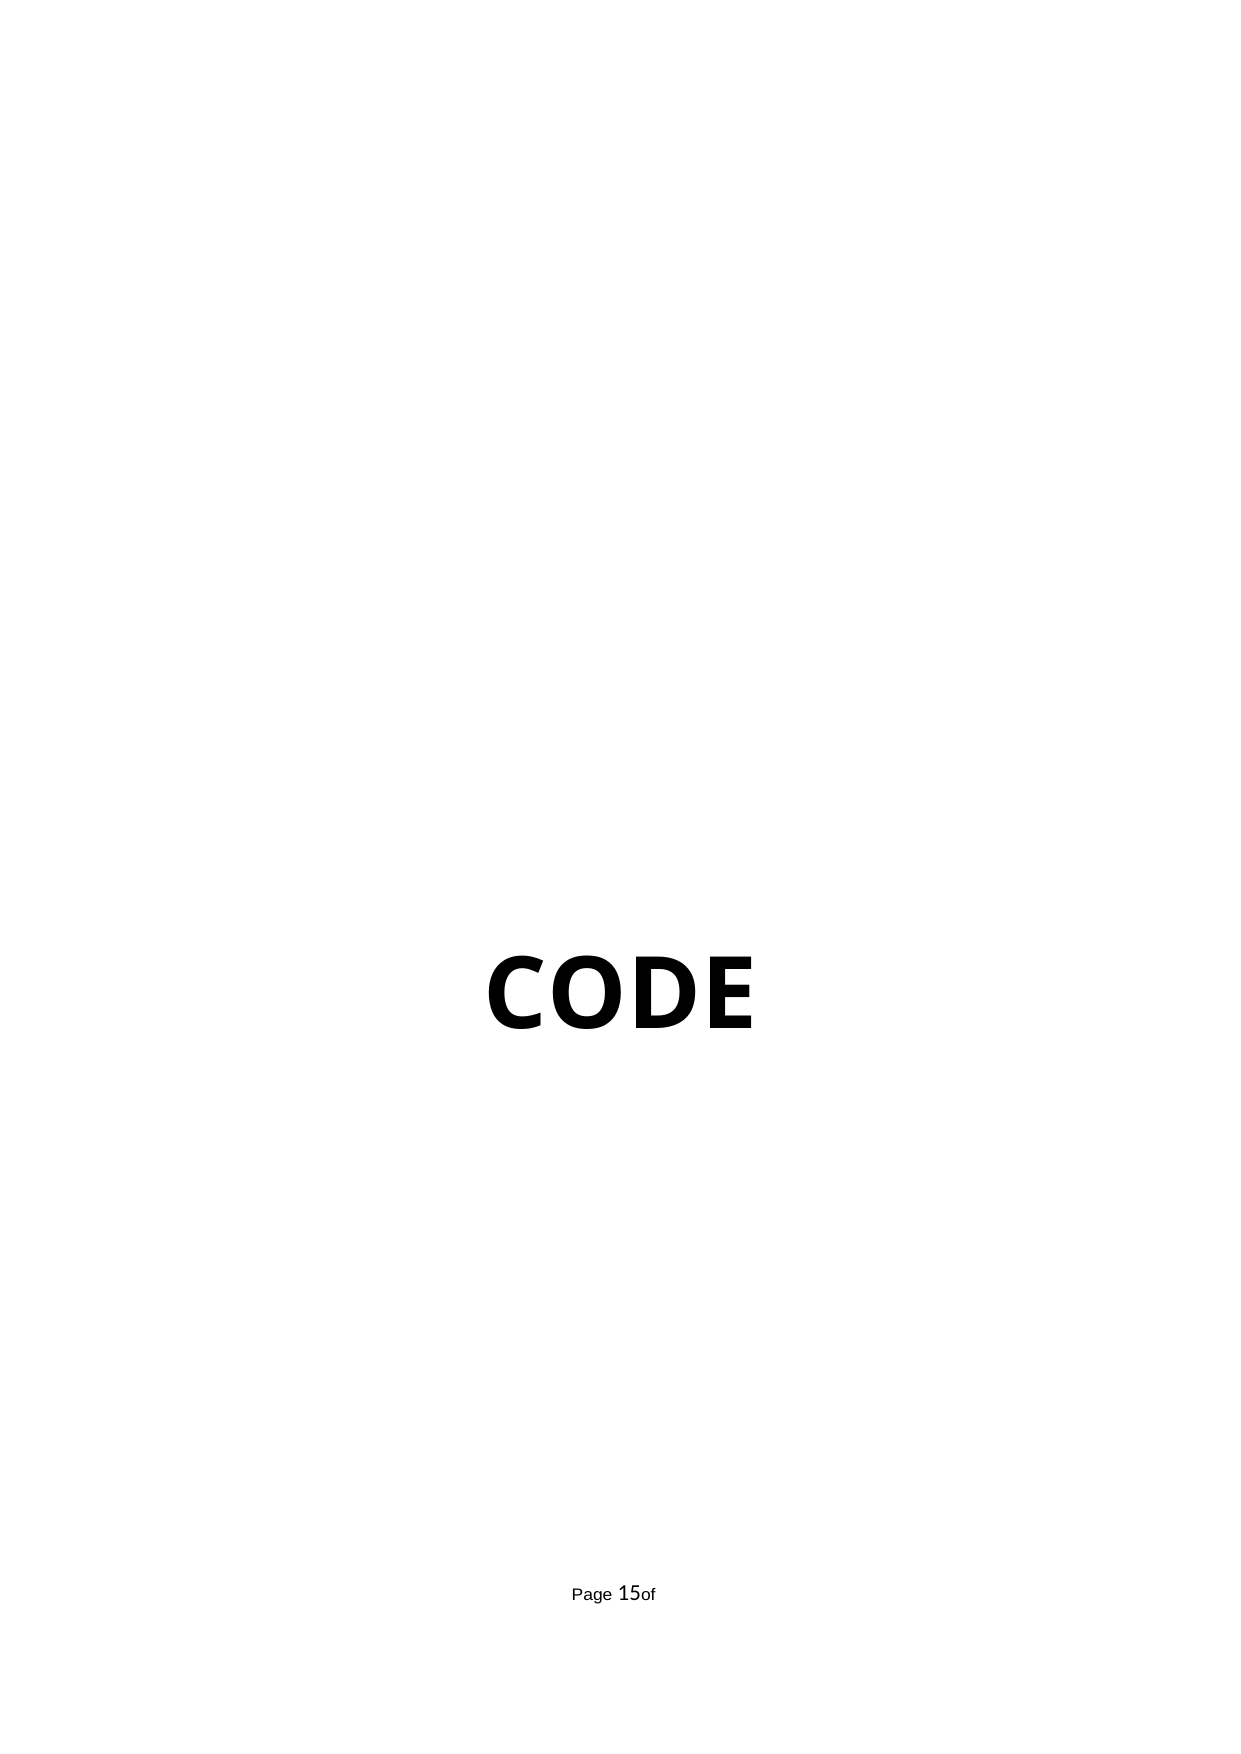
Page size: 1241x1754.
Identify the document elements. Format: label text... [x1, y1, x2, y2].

text CODE [150, 922, 1090, 1058]
